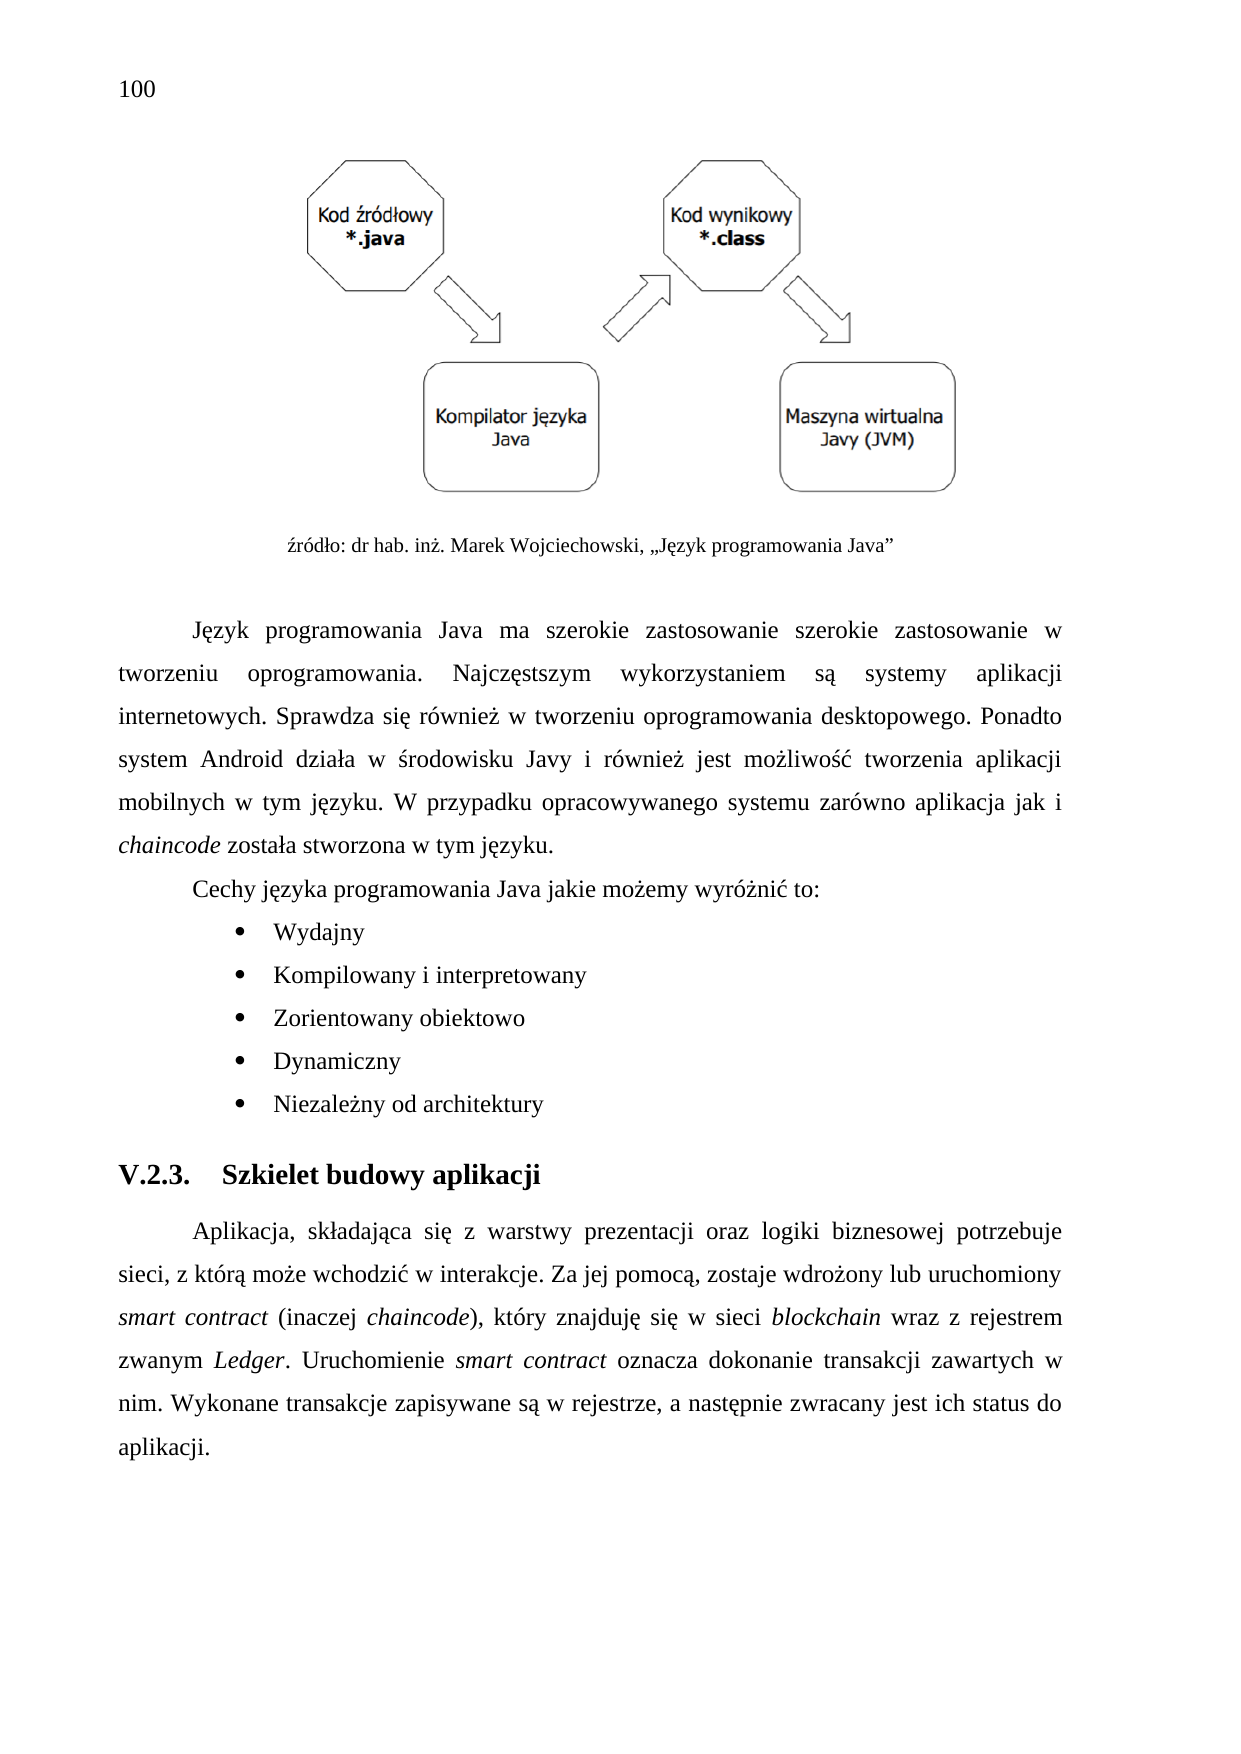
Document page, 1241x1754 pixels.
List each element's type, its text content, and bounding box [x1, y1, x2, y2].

list Kompilowany i interpretowany [236, 960, 1063, 989]
list Niezależny od architektury [236, 1089, 1063, 1118]
list Wydajny [236, 917, 1063, 946]
text Aplikacja, składająca się z warstwy prezentacji oraz logiki biznesowej potrzebuje sieci, z którą może wchodzić w interakcje. Za jej pomocą, zostaje wdrożony lub uruchomiony smart contract (inaczej chaincode), który znajduję się w sieci blockchain wraz z rejestrem zwanym Ledger. Uruchomienie smart contract oznacza dokonanie transakcji zawartych w nim. Wykonane transakcje zapisywane są w rejestrze, a następnie zwracany jest ich status do aplikacji. [118, 1216, 1063, 1460]
subtitle Szkielet budowy aplikacji [118, 1157, 1063, 1191]
text Cechy języka programowania Java jakie możemy wyróżnić to: [118, 874, 1063, 902]
text Język programowania Java ma szerokie zastosowanie szerokie zastosowanie w tworzeniu oprogramowania. Najczęstszym wykorzystaniem są systemy aplikacji internetowych. Sprawdza się również w tworzeniu oprogramowania desktopowego. Ponadto system Android działa w środowisku Javy i również jest możliwość tworzenia aplikacji mobilnych w tym języku. W przypadku opracowywanego systemu zarówno aplikacja jak i chaincode została stworzona w tym języku. [118, 615, 1063, 859]
list Dynamiczny [236, 1046, 1063, 1075]
list Zorientowany obiektowo [236, 1003, 1063, 1032]
picture [272, 147, 983, 522]
